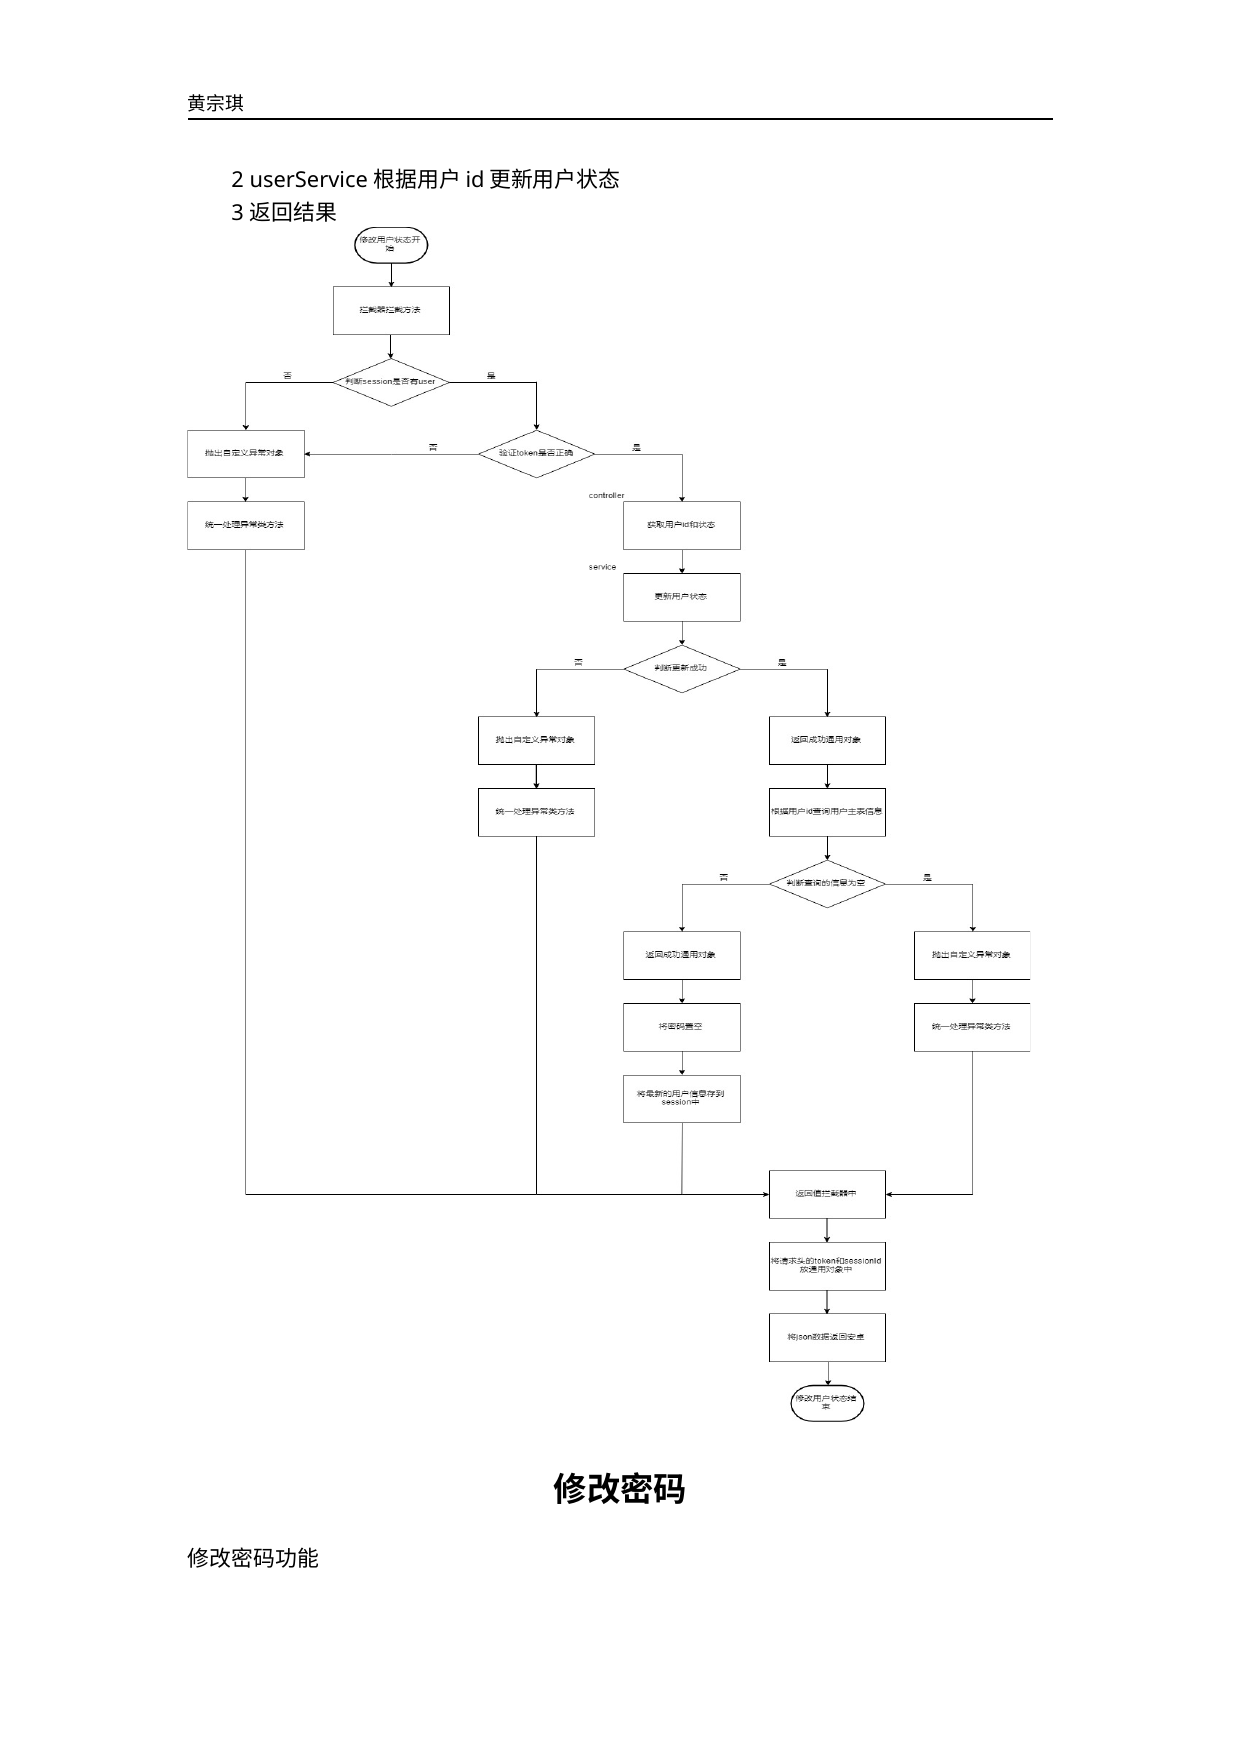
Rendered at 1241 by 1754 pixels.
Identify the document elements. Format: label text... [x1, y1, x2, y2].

text 3 返回结果 [187, 194, 1053, 227]
text 修改密码功能 [187, 1540, 1053, 1573]
text 2 userService 根据用户id更新用户状态 [187, 162, 1053, 194]
subtitle 修改密码 [187, 1454, 1053, 1519]
picture [187, 227, 1031, 1422]
